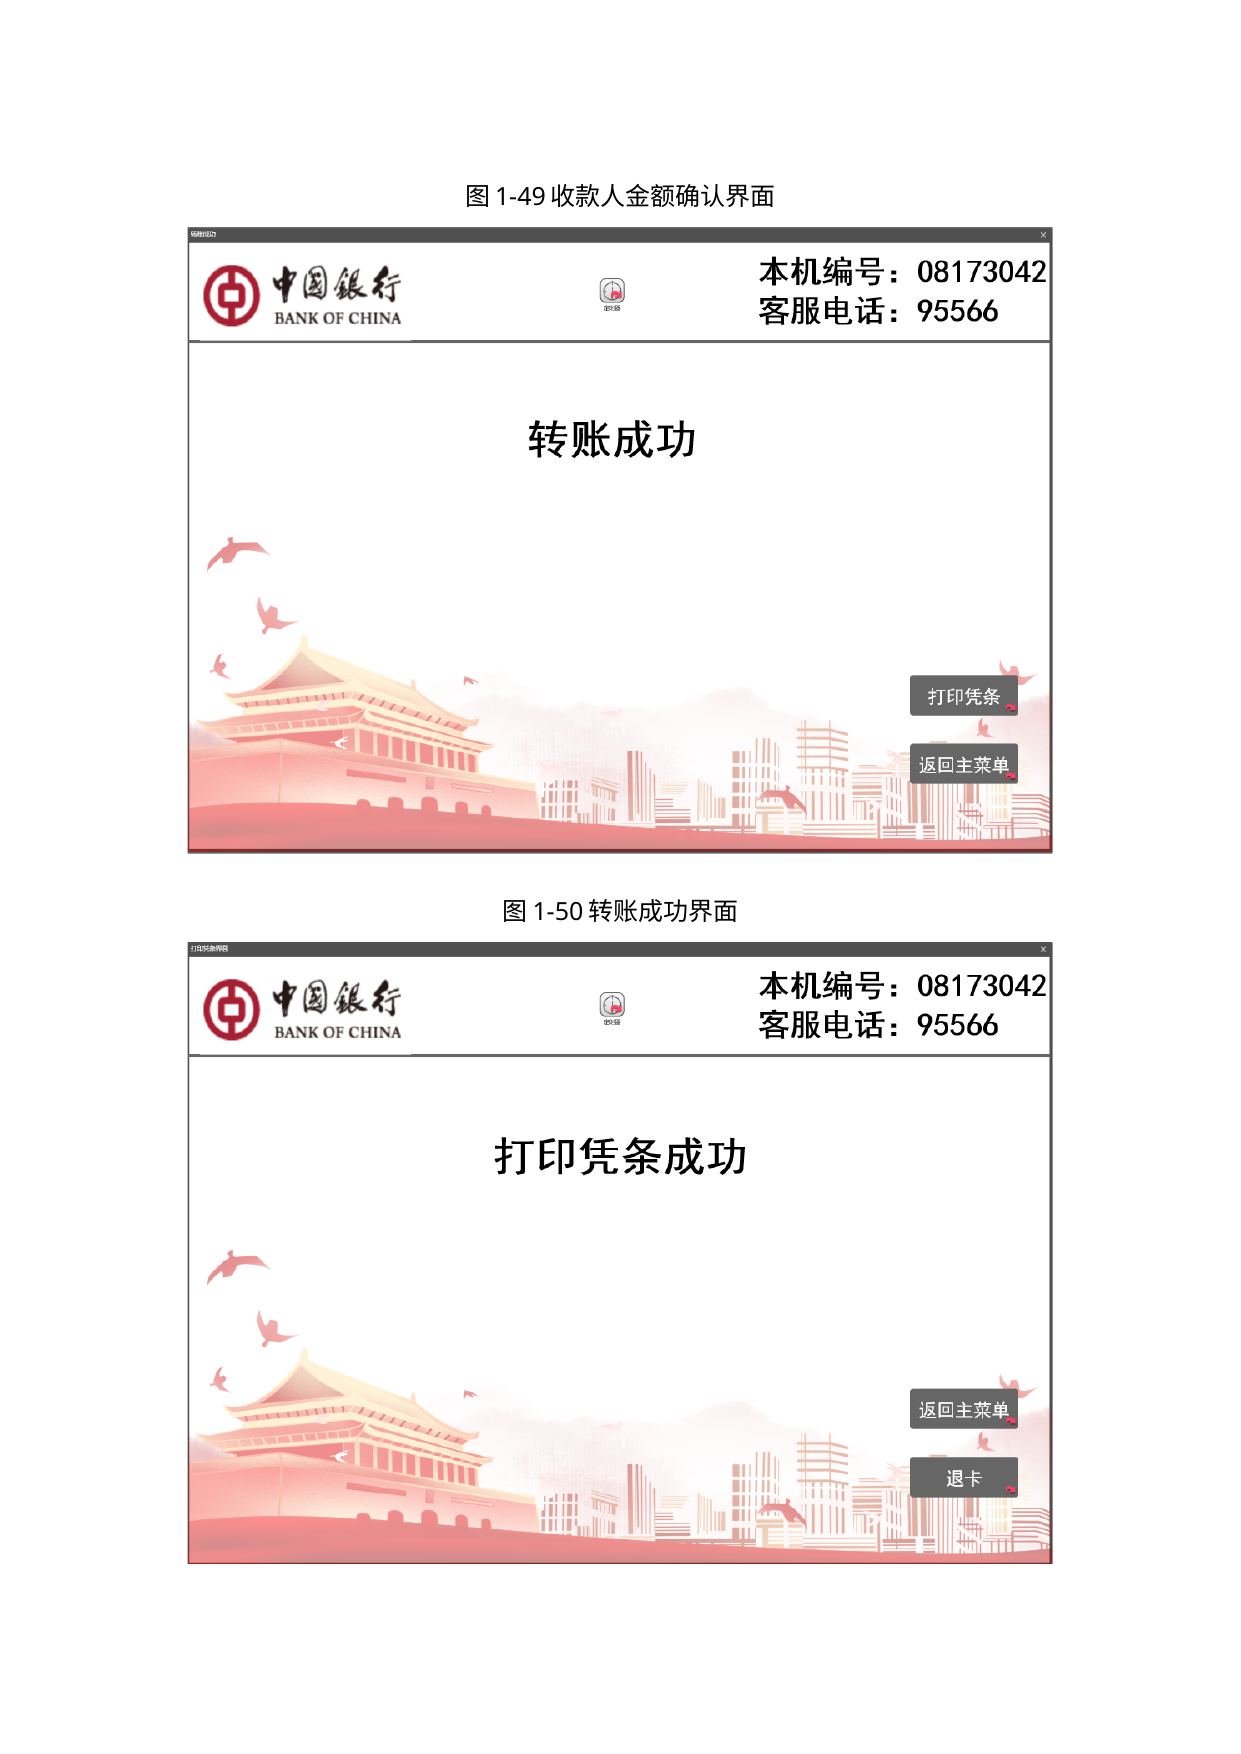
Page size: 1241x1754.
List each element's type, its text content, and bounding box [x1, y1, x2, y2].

text 图1-50转账成功界面 [187, 877, 1053, 942]
picture [187, 227, 1053, 854]
text 图1-49收款人金额确认界面 [187, 162, 1053, 227]
picture [187, 942, 1053, 1564]
